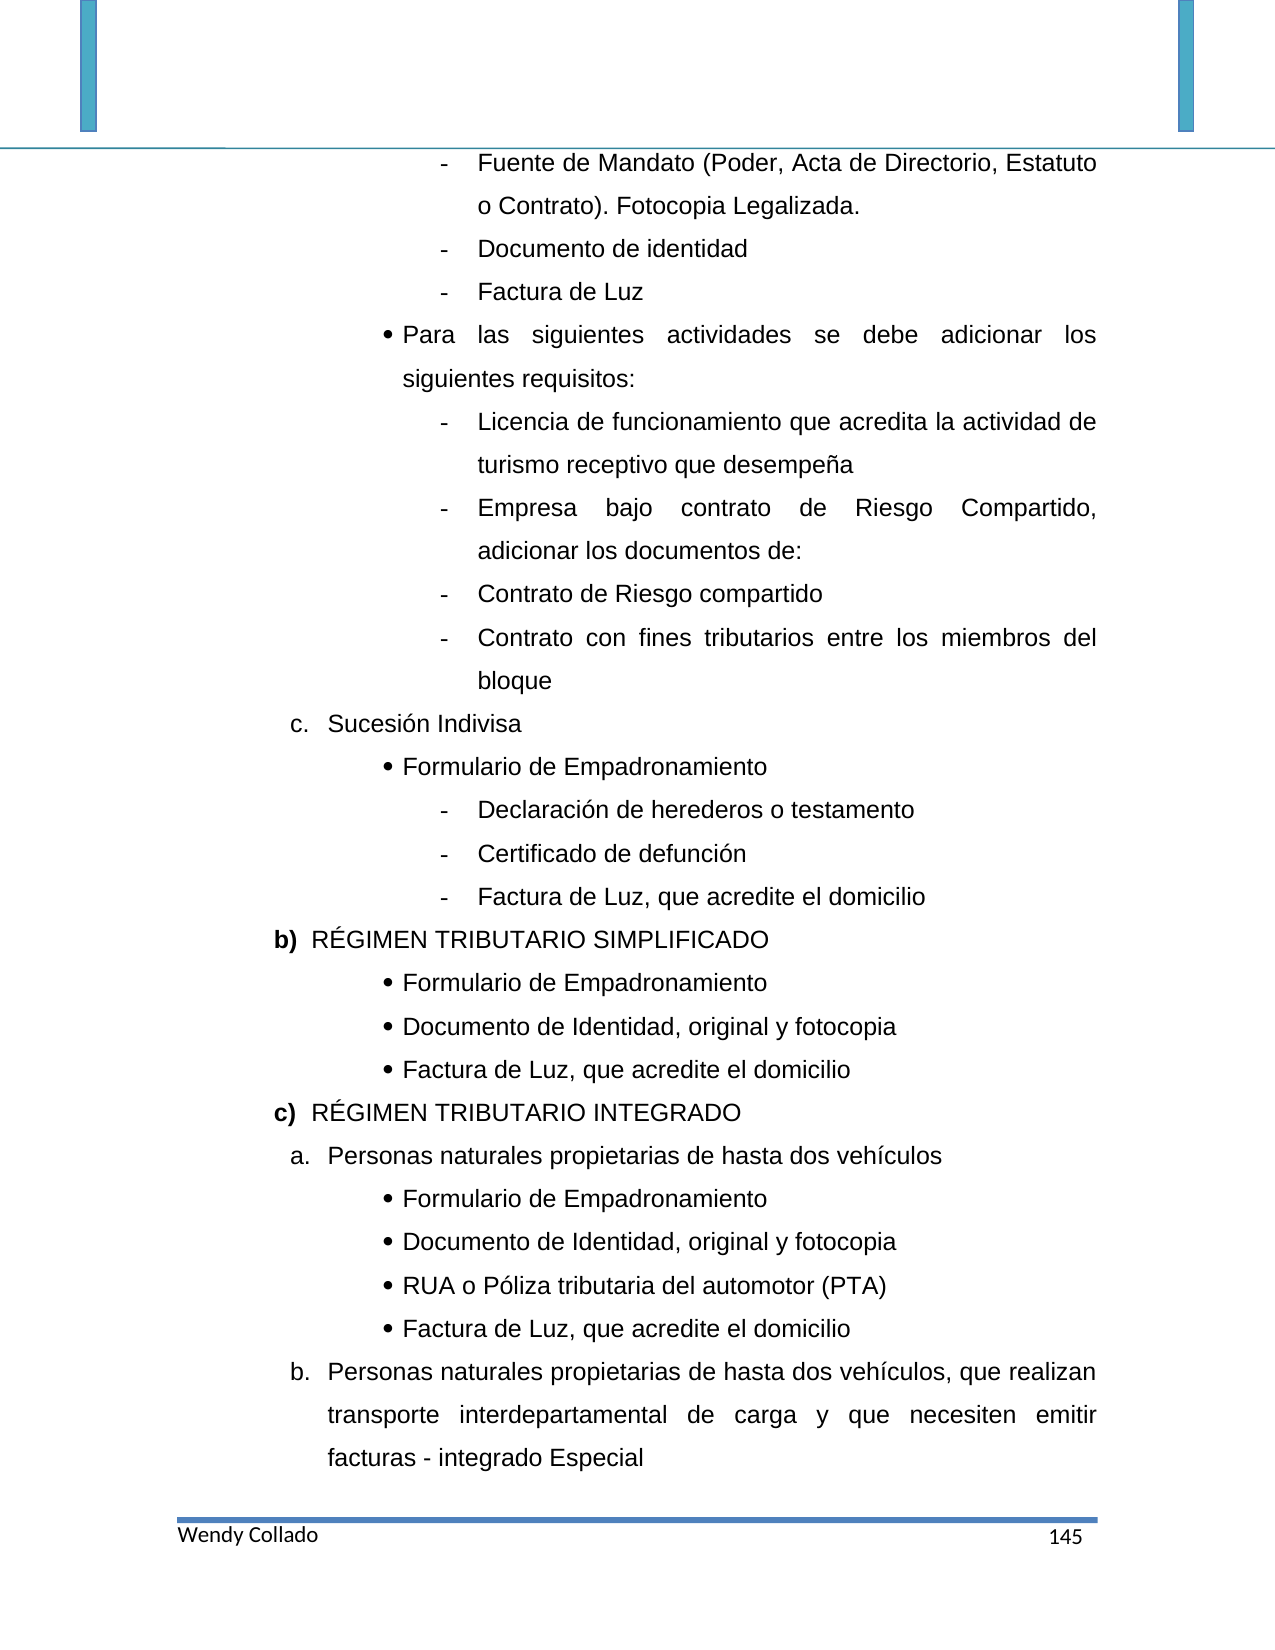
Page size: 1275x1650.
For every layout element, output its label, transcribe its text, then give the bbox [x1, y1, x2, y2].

list Fuente de Mandato (Poder, Acta de Directorio, Estatuto o Contrato). Fotocopia Legalizada. [440, 148, 1098, 219]
list Documento de identidad [440, 234, 1098, 263]
list RÉGIMEN TRIBUTARIO INTEGRADO [274, 1098, 1098, 1127]
list Licencia de funcionamiento que acredita la actividad de turismo receptivo que desempeña [440, 407, 1098, 479]
list Factura de Luz, que acredite el domicilio [440, 882, 1098, 911]
list Personas naturales propietarias de hasta dos vehículos [290, 1141, 1098, 1170]
list Factura de Luz, que acredite el domicilio [383, 1314, 1098, 1343]
list RUA o Póliza tributaria del automotor (PTA) [383, 1271, 1098, 1299]
list Formulario de Empadronamiento [383, 968, 1098, 997]
list Formulario de Empadronamiento [383, 752, 1098, 781]
list Documento de Identidad, original y fotocopia [383, 1227, 1098, 1256]
list Para las siguientes actividades se debe adicionar los siguientes requisitos: [383, 320, 1098, 392]
list Contrato con fines tributarios entre los miembros del bloque [440, 623, 1098, 695]
list Personas naturales propietarias de hasta dos vehículos, que realizan transporte interdepartamental de carga y que necesiten emitir facturas - integrado Especial [290, 1357, 1098, 1472]
list RÉGIMEN TRIBUTARIO SIMPLIFICADO [274, 925, 1098, 954]
list Declaración de herederos o testamento [440, 795, 1098, 824]
list Certificado de defunción [440, 839, 1098, 867]
list Formulario de Empadronamiento [383, 1184, 1098, 1213]
list Documento de Identidad, original y fotocopia [383, 1011, 1098, 1040]
list Contrato de Riesgo compartido [440, 579, 1098, 608]
list Sucesión Indivisa [290, 709, 1098, 738]
list Factura de Luz [440, 277, 1098, 306]
list Factura de Luz, que acredite el domicilio [383, 1055, 1098, 1083]
list Empresa bajo contrato de Riesgo Compartido, adicionar los documentos de: [440, 493, 1098, 565]
